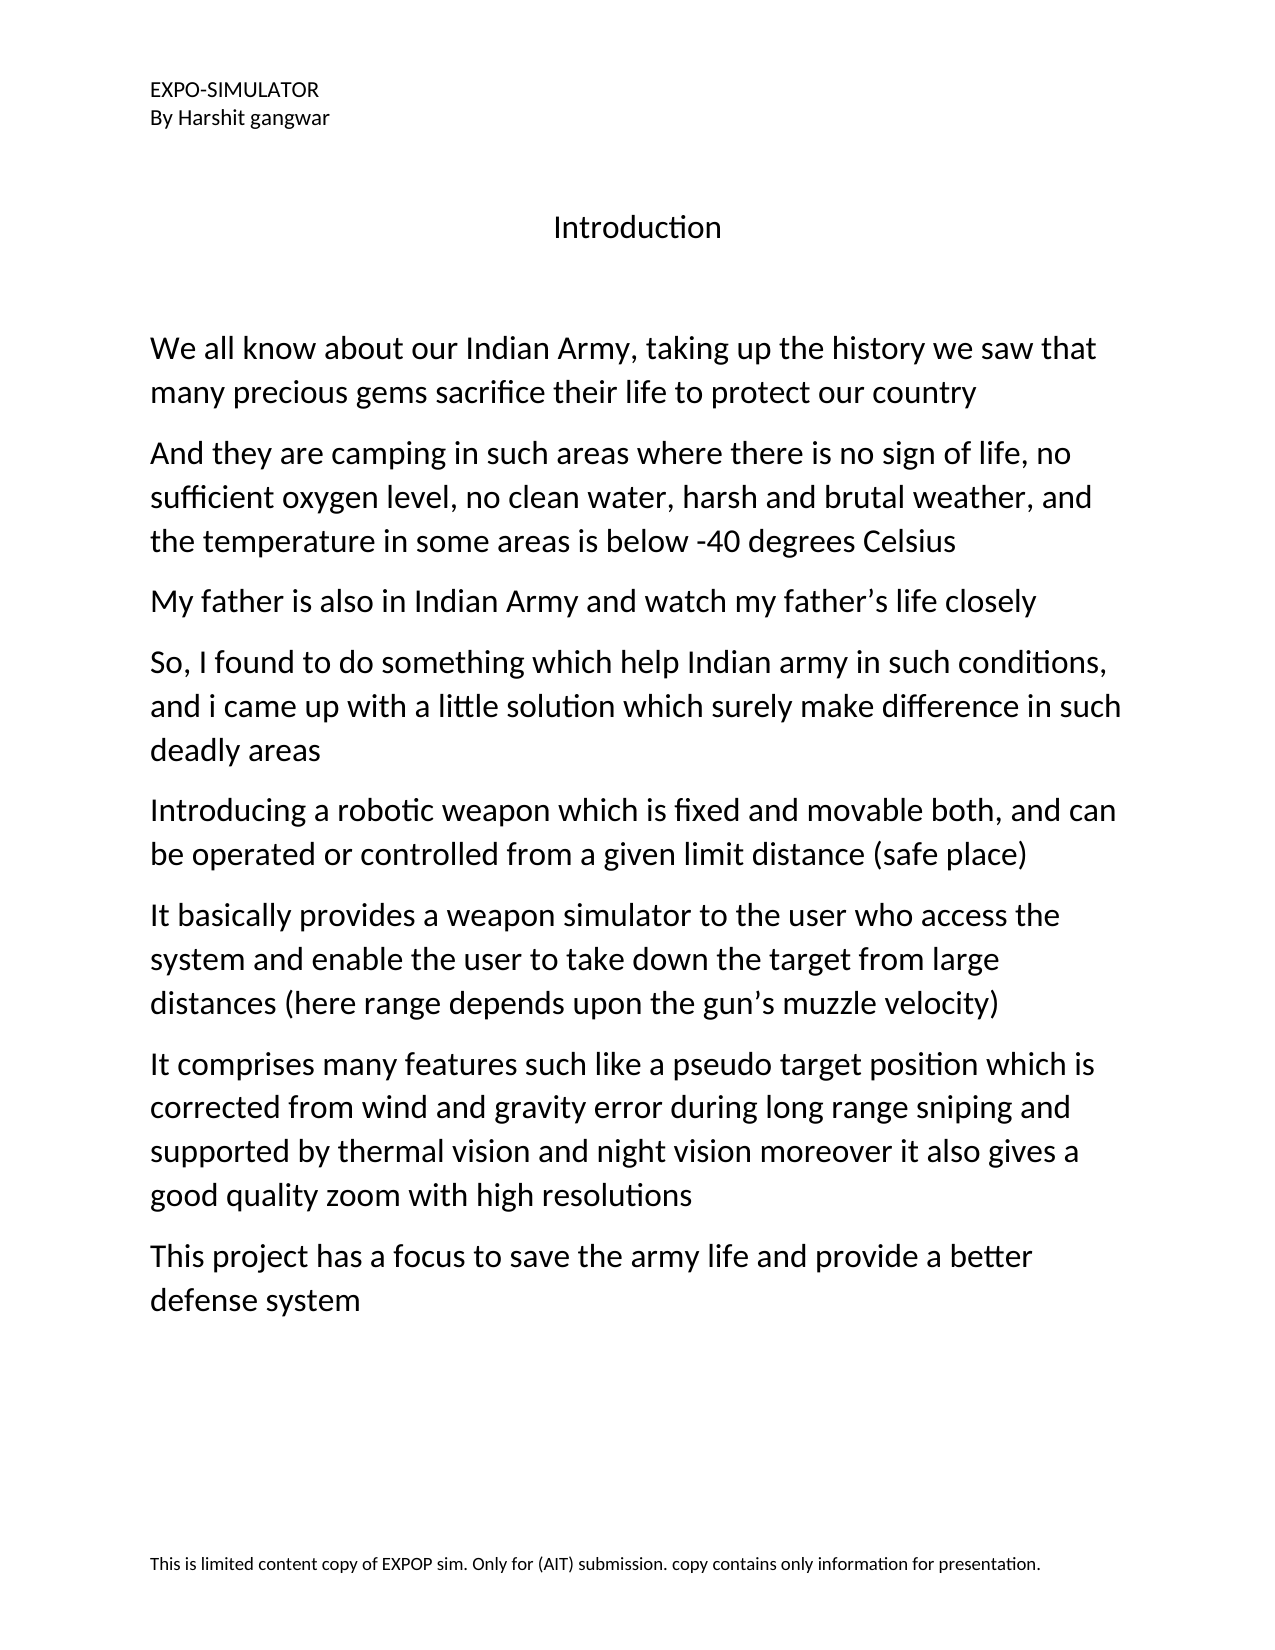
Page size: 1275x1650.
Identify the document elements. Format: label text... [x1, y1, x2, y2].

text It basically provides a weapon simulator to the user who access the system and enable the user to take down the target from large distances (here range depends upon the gun’s muzzle velocity) [150, 894, 1125, 1023]
text It comprises many features such like a pseudo target position which is corrected from wind and gravity error during long range sniping and supported by thermal vision and night vision moreover it also gives a good quality zoom with high resolutions [150, 1043, 1125, 1215]
text We all know about our Indian Army, taking up the history we saw that many precious gems sacrifice their life to protect our country [150, 327, 1125, 412]
text Introduction [150, 206, 1125, 247]
text Introducing a robotic weapon which is fixed and movable both, and can be operated or controlled from a given limit distance (safe place) [150, 789, 1125, 874]
text And they are camping in such areas where there is no sign of life, no sufficient oxygen level, no clean water, harsh and brutal weather, and the temperature in some areas is below -40 degrees Celsius [150, 432, 1125, 560]
text So, I found to do something which help Indian army in such conditions, and i came up with a little solution which surely make difference in such deadly areas [150, 641, 1125, 769]
text My father is also in Indian Army and watch my father’s life closely [150, 580, 1125, 621]
text This project has a focus to save the army life and provide a better defense system [150, 1235, 1125, 1320]
